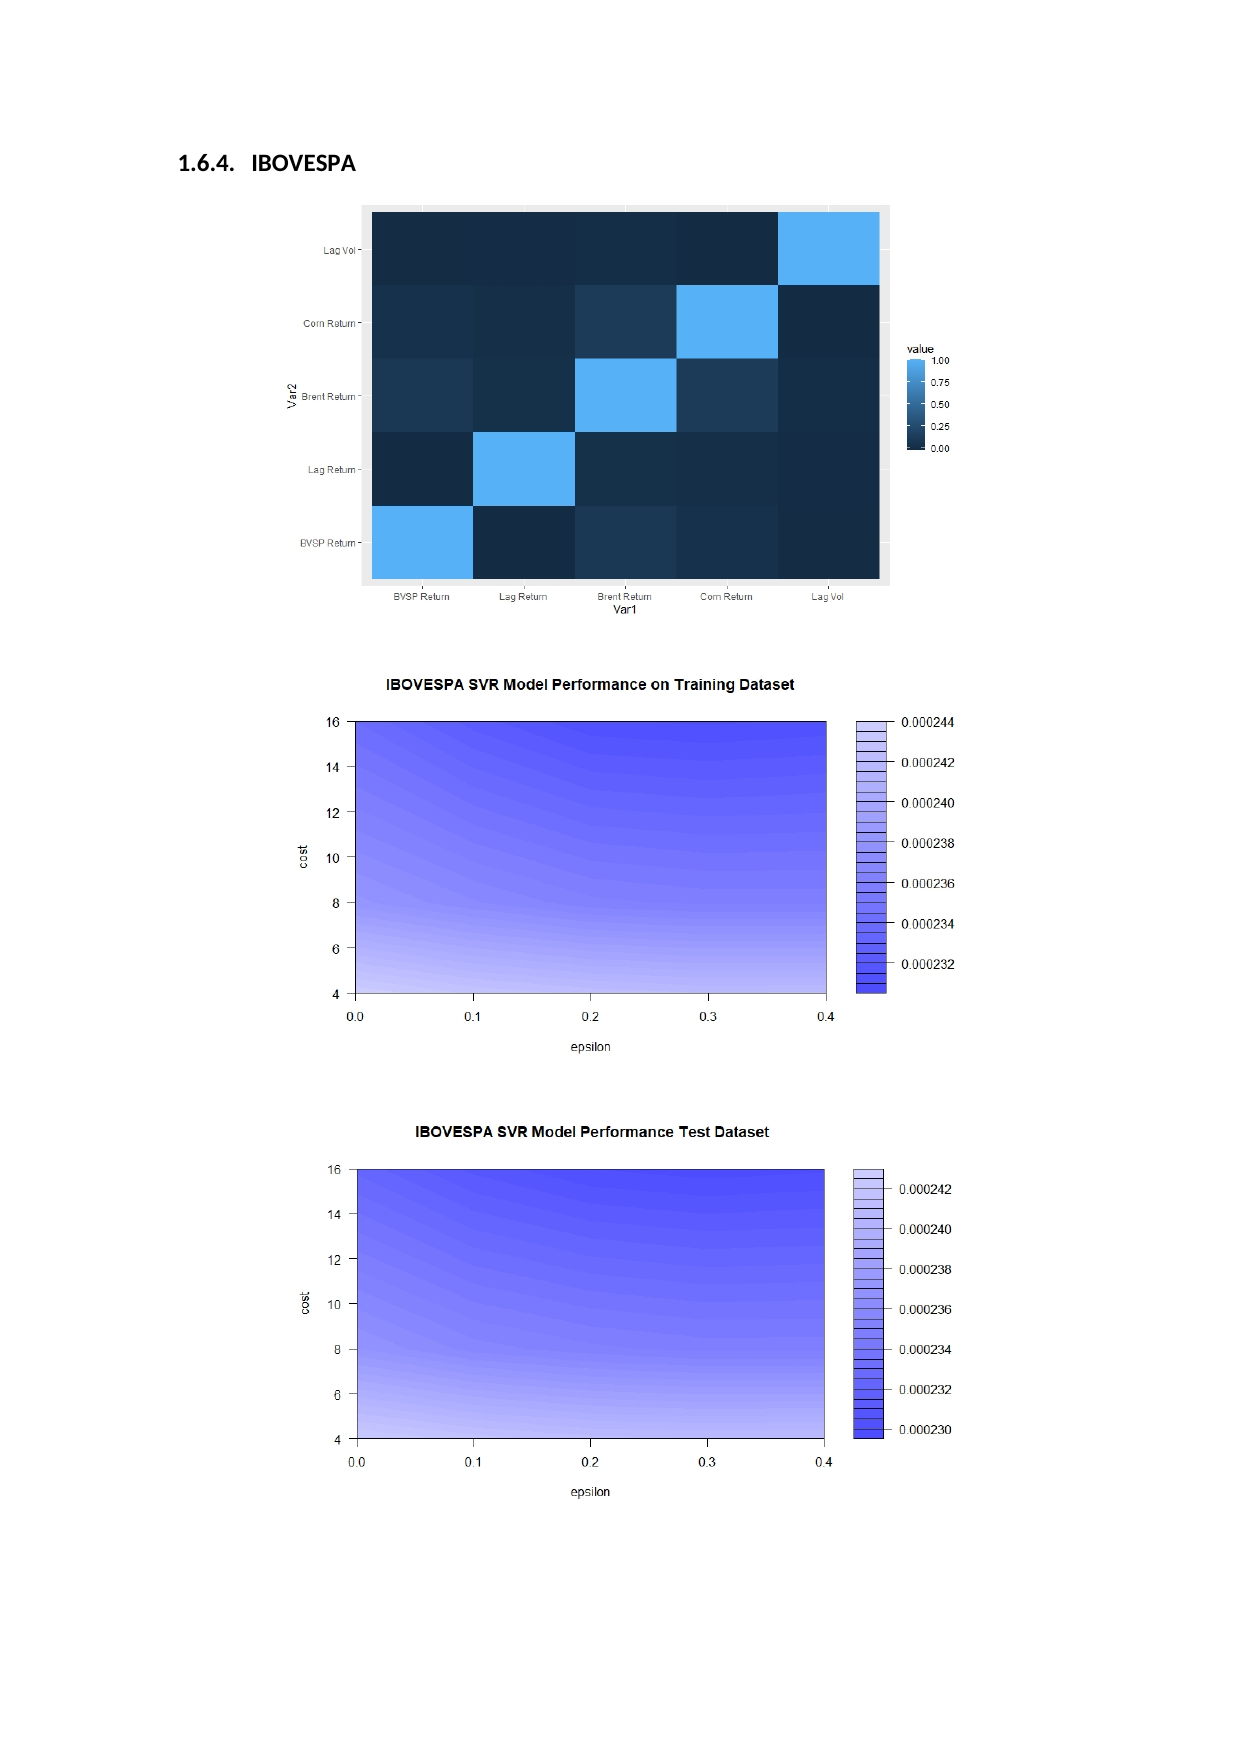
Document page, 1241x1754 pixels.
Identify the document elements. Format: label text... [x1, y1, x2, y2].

subtitle IBOVESPA [177, 148, 1063, 178]
picture [281, 1093, 959, 1514]
picture [280, 199, 961, 621]
picture [279, 645, 962, 1069]
